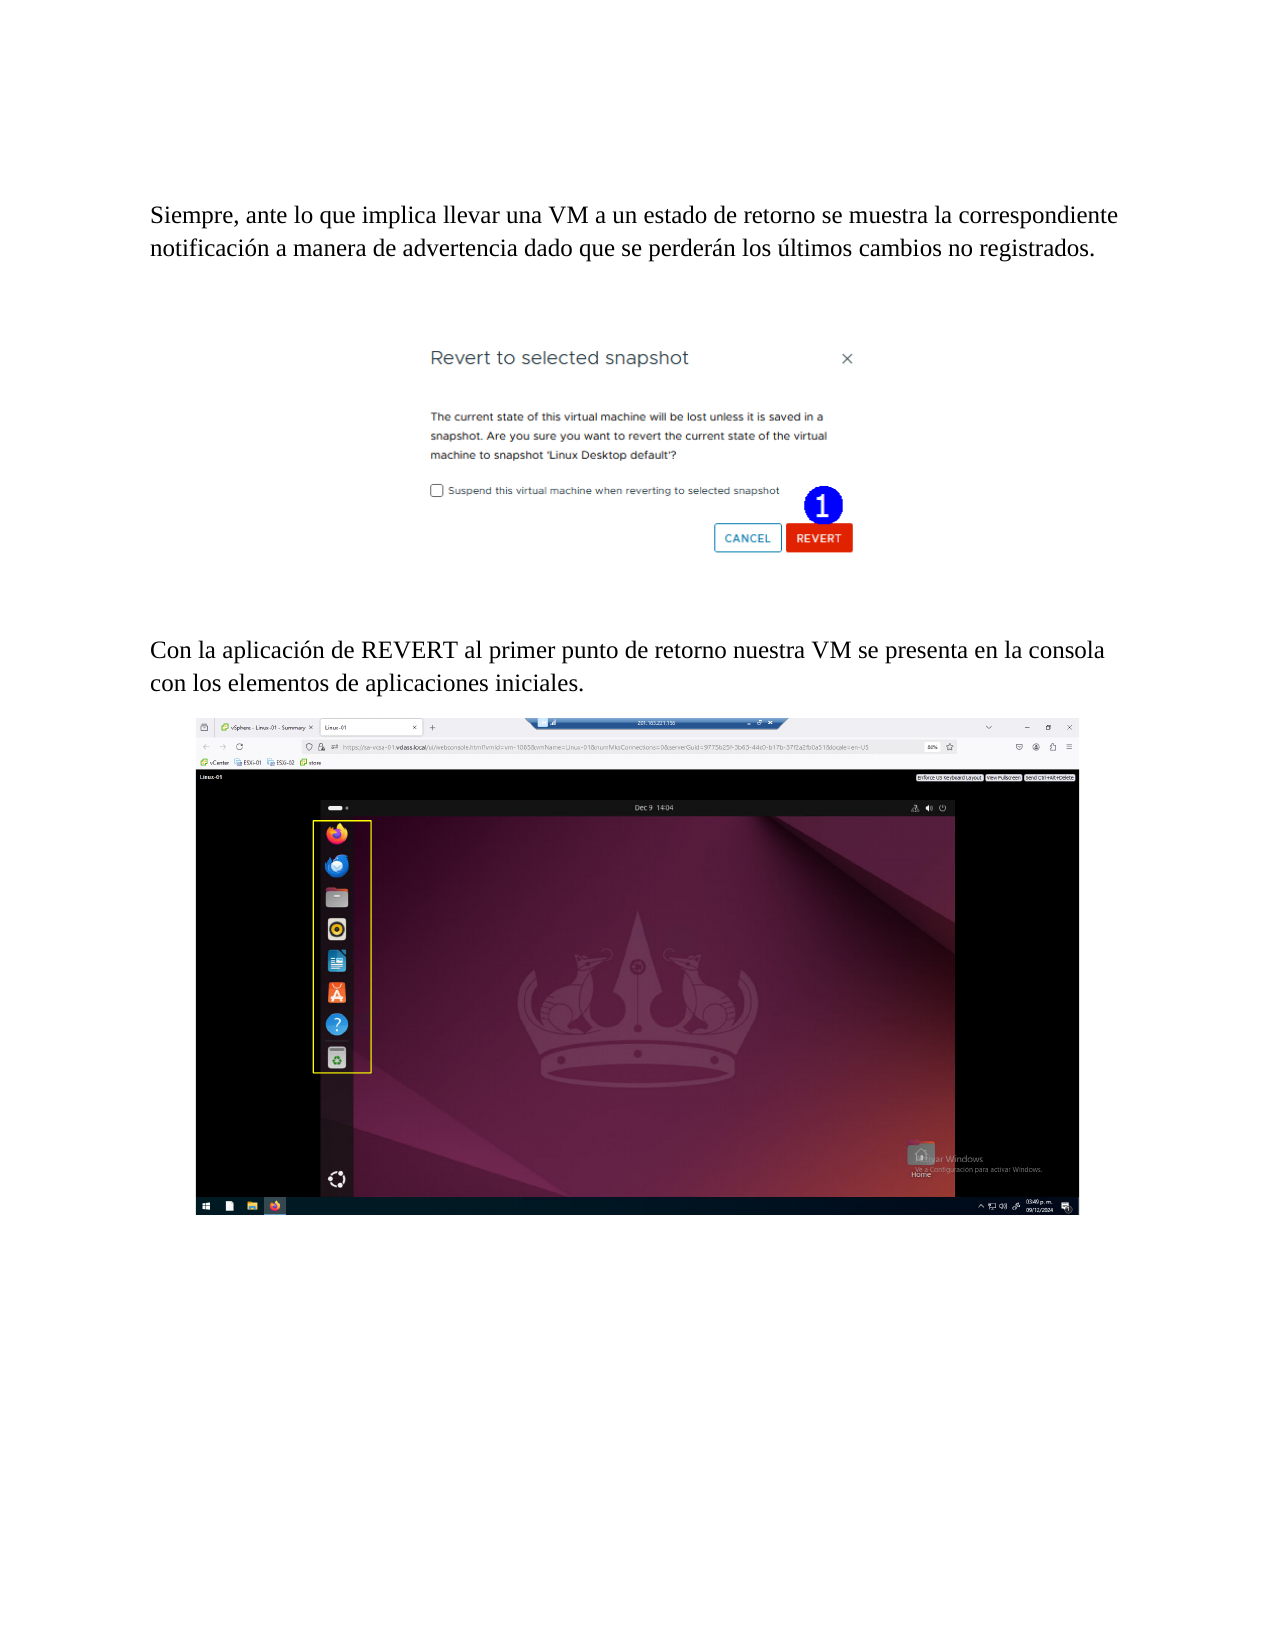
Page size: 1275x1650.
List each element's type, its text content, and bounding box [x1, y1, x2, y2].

picture [195, 718, 1080, 1215]
text Siempre, ante lo que implica llevar una VM a un estado de retorno se muestra la correspondiente notificación a manera de advertencia dado que se perderán los últimos cambios no registrados. [150, 200, 1125, 261]
text Con la aplicación de REVERT al primer punto de retorno nuestra VM se presenta en la consola con los elementos de aplicaciones iniciales. [150, 635, 1125, 697]
picture [410, 332, 866, 565]
